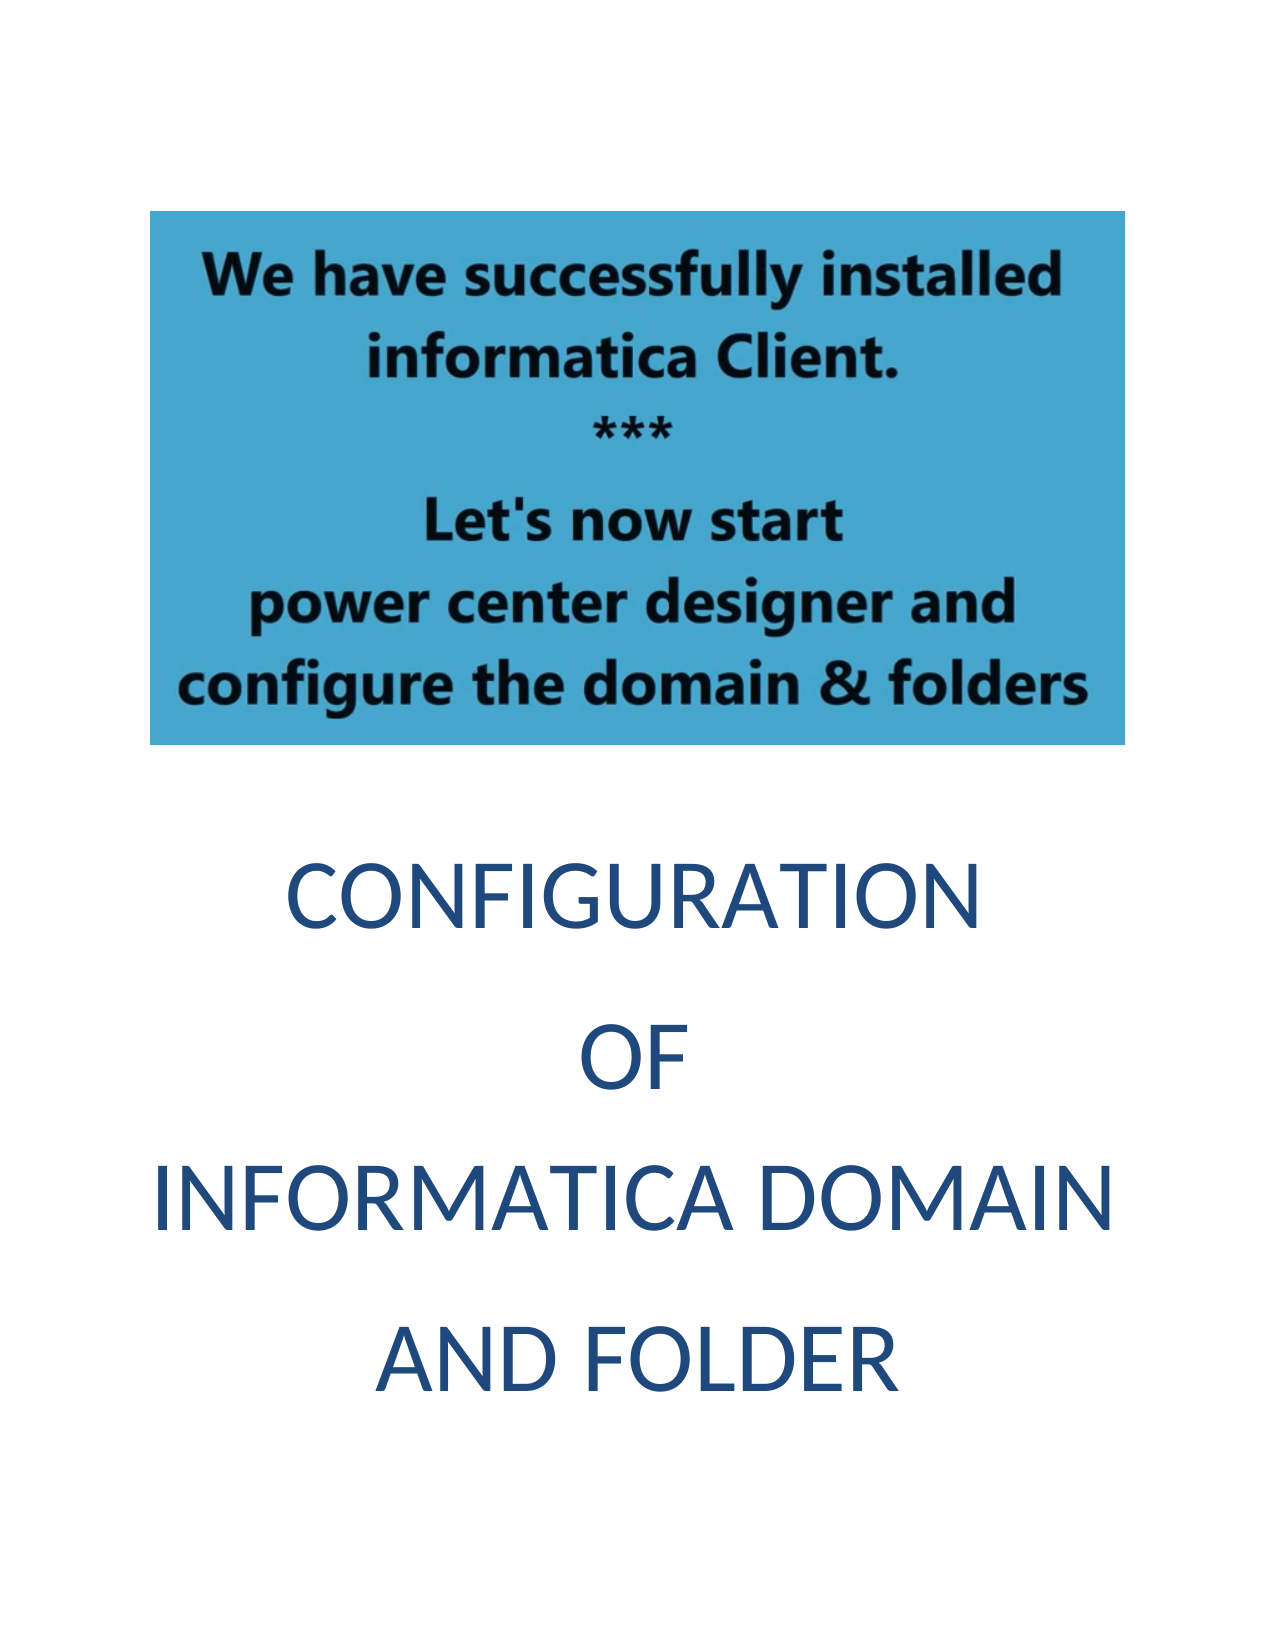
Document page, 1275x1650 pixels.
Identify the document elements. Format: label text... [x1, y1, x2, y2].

text OF INFORMATICA DOMAIN [150, 992, 1125, 1255]
picture [150, 211, 1125, 745]
text AND FOLDER [150, 1294, 1125, 1416]
text CONFIGURATION [150, 831, 1125, 953]
